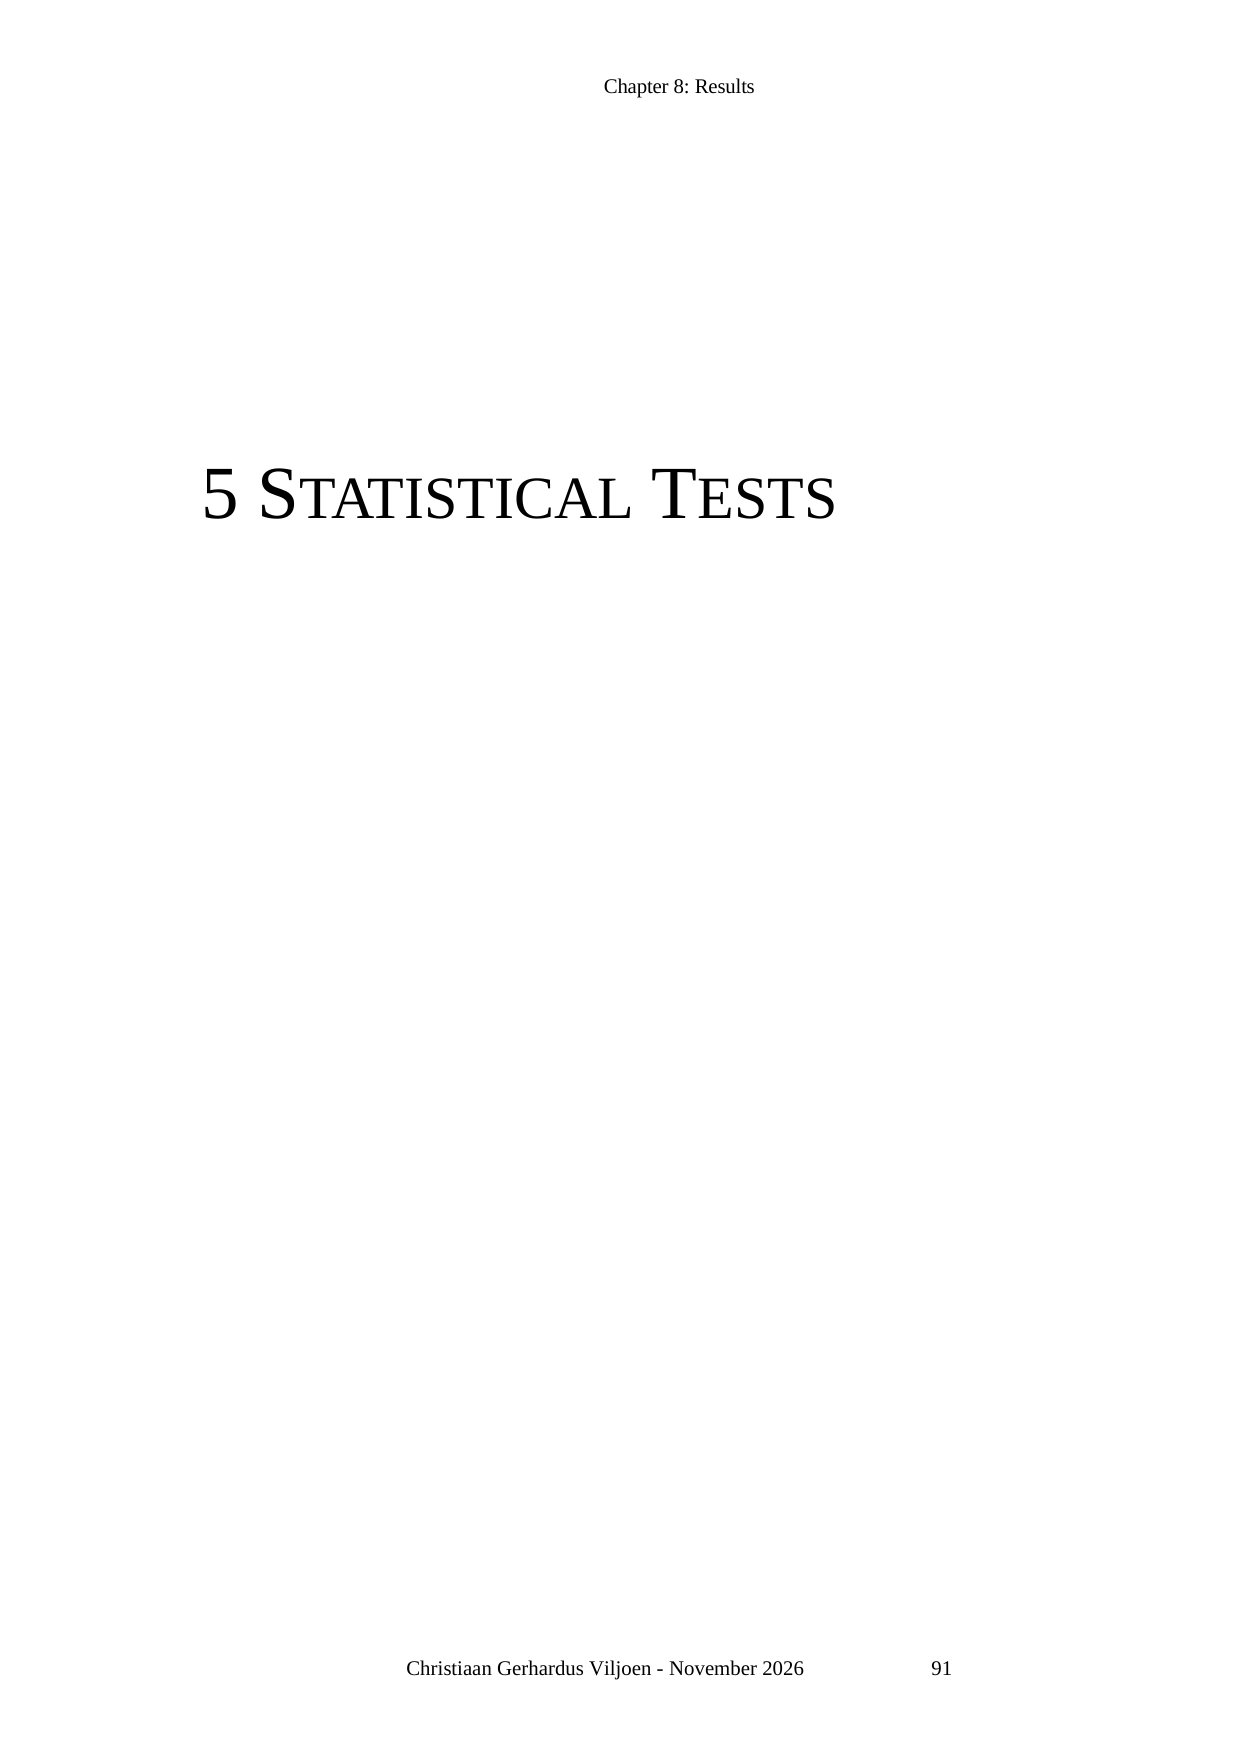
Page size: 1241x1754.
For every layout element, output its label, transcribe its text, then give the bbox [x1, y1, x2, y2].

subtitle Statistical Tests [201, 448, 1122, 534]
